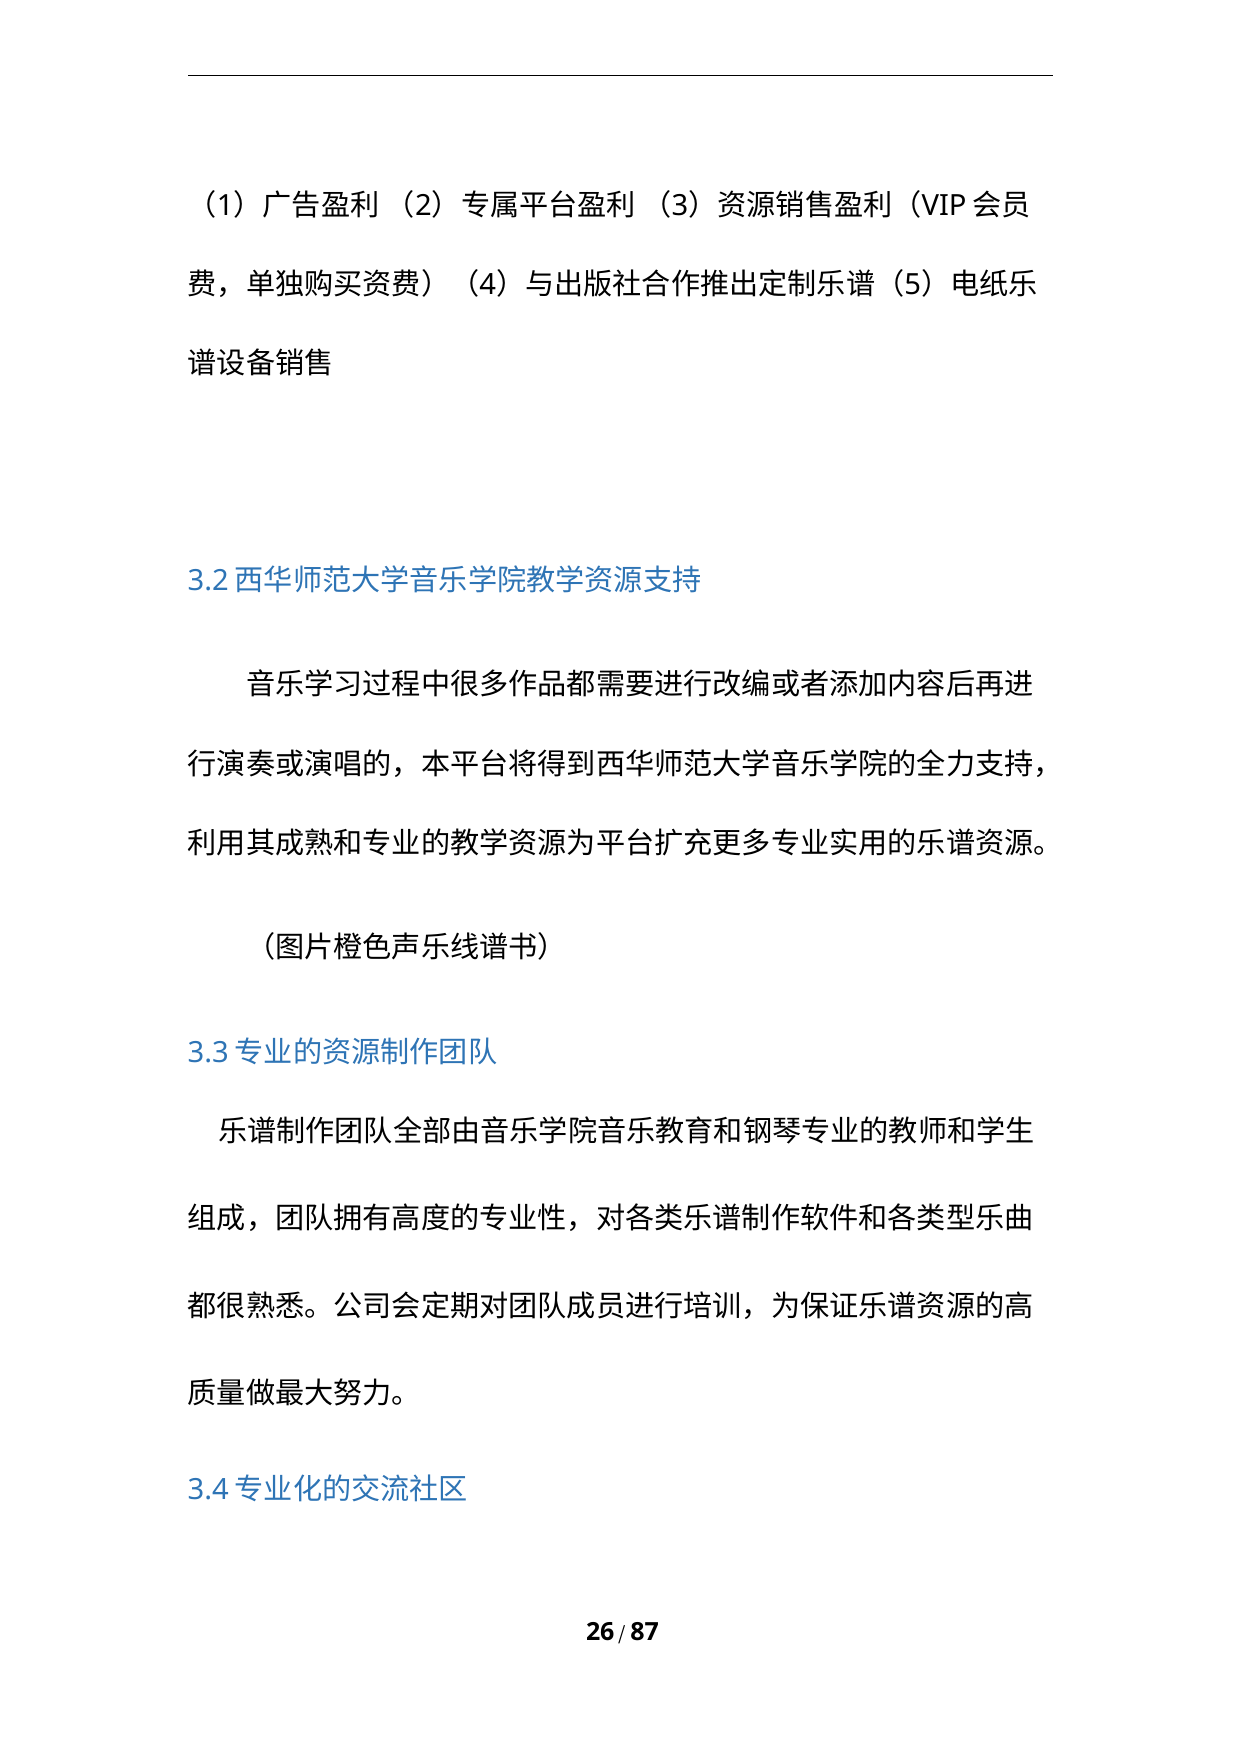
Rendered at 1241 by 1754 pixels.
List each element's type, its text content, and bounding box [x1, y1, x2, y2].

text 音乐学习过程中很多作品都需要进行改编或者添加内容后再进行演奏或演唱的，本平台将得到西华师范大学音乐学院的全力支持，利用其成熟和专业的教学资源为平台扩充更多专业实用的乐谱资源。 [187, 642, 1053, 881]
text （1）广告盈利 （2）专属平台盈利 （3）资源销售盈利（VIP会员费，单独购买资费）（4）与出版社合作推出定制乐谱（5）电纸乐谱设备销售 [187, 163, 1053, 401]
text （图片橙色声乐线谱书） [187, 906, 1053, 985]
subtitle 3.4专业化的交流社区 [187, 1447, 1053, 1527]
subtitle 3.3专业的资源制作团队 [187, 1010, 1053, 1089]
text 乐谱制作团队全部由音乐学院音乐教育和钢琴专业的教师和学生组成，团队拥有高度的专业性，对各类乐谱制作软件和各类型乐曲都很熟悉。公司会定期对团队成员进行培训，为保证乐谱资源的高质量做最大努力。 [187, 1089, 1053, 1431]
subtitle 3.2西华师范大学音乐学院教学资源支持 [187, 538, 1053, 617]
